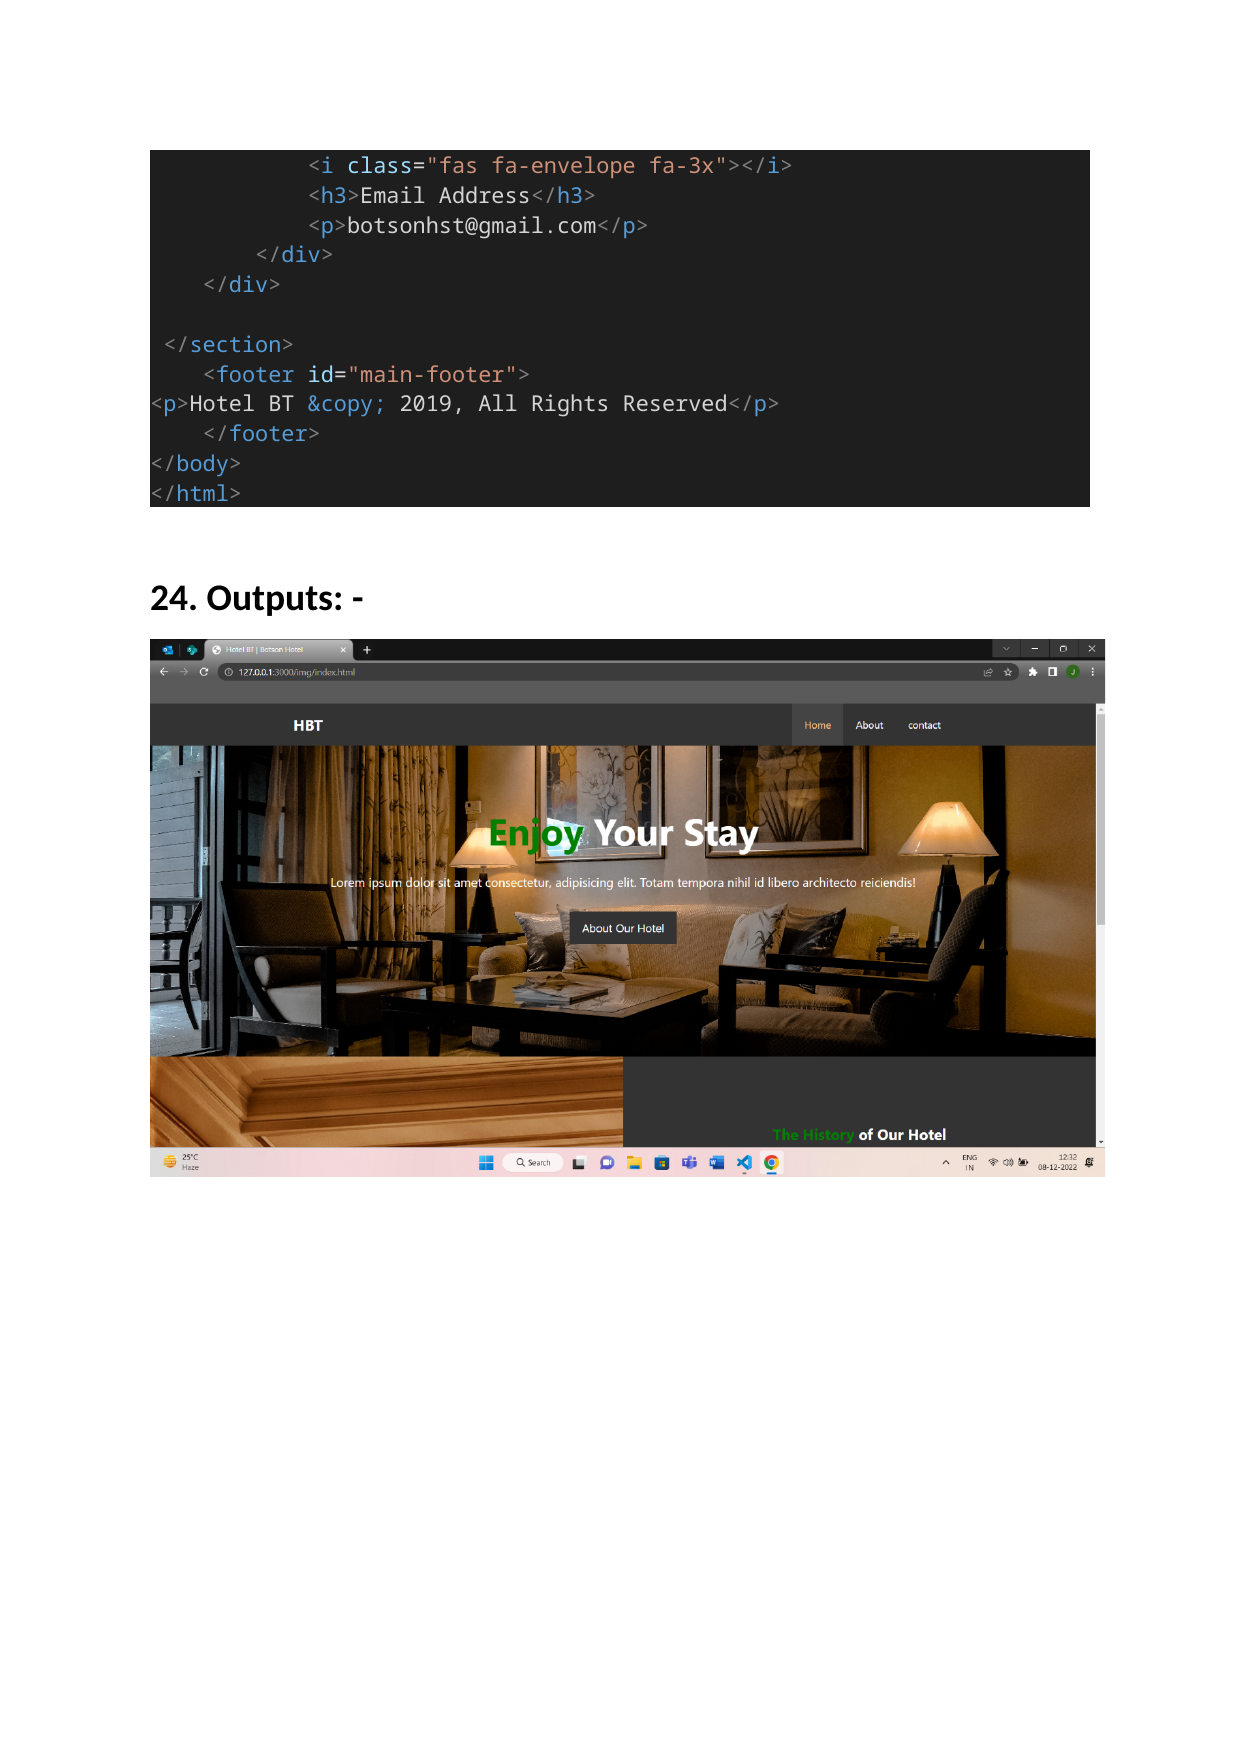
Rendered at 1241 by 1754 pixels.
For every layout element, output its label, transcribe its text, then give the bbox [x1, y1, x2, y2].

text </footer> [150, 418, 1090, 448]
text 24. Outputs: - [150, 574, 1090, 619]
text <p>Hotel BT &copy; 2019, All Rights Reserved</p> [150, 388, 1090, 418]
text </div> [150, 239, 1090, 269]
text <i class="fas fa-envelope fa-3x"></i> [150, 150, 1090, 180]
text </section> [150, 329, 1090, 358]
text </body> [150, 448, 1090, 478]
text <footer id="main-footer"> [150, 358, 1090, 388]
text <h3>Email Address</h3> [150, 180, 1090, 209]
picture [150, 639, 1105, 1177]
text <p>botsonhst@gmail.com</p> [150, 209, 1090, 239]
text </html> [150, 478, 1090, 507]
text </div> [150, 269, 1090, 299]
